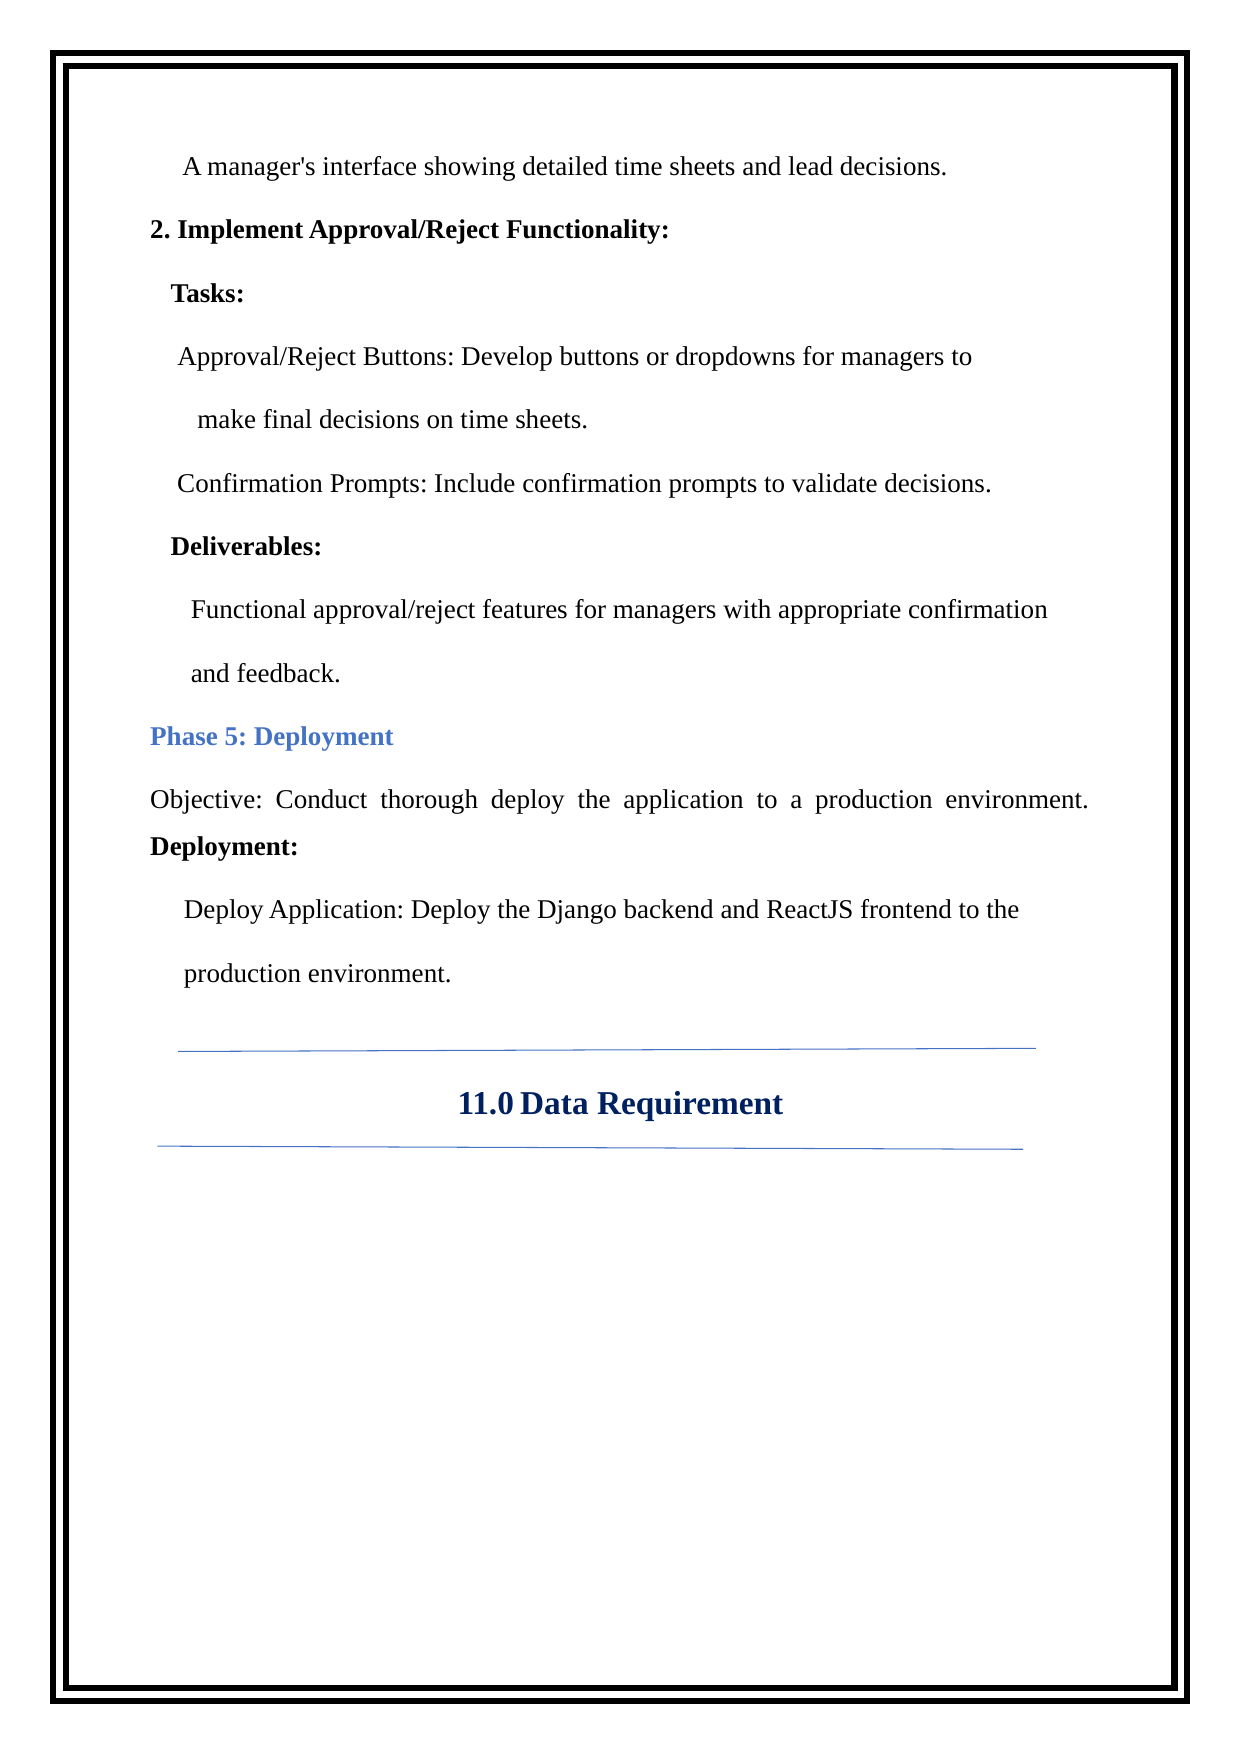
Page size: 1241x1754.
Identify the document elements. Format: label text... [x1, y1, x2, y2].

text Phase 5: Deployment [150, 720, 1090, 751]
text Deliverables: [150, 530, 1090, 561]
text Functional approval/reject features for managers with appropriate confirmation [150, 593, 1090, 624]
text Tasks: [150, 277, 1090, 308]
text and feedback. [150, 657, 1090, 688]
text A manager's interface showing detailed time sheets and lead decisions. [150, 150, 1090, 181]
text make final decisions on time sheets. [150, 403, 1090, 434]
text Confirmation Prompts: Include confirmation prompts to validate decisions. [150, 467, 1090, 498]
text production environment. [150, 957, 1090, 988]
text Approval/Reject Buttons: Develop buttons or dropdowns for managers to [150, 340, 1090, 371]
text 2. Implement Approval/Reject Functionality: [150, 213, 1090, 244]
text Deploy Application: Deploy the Django backend and ReactJS frontend to the [150, 893, 1090, 924]
text Objective: Conduct thorough deploy the application to a production environment. Deployment: [150, 783, 1090, 861]
text 11.0 Data Requirement [150, 1083, 1090, 1122]
